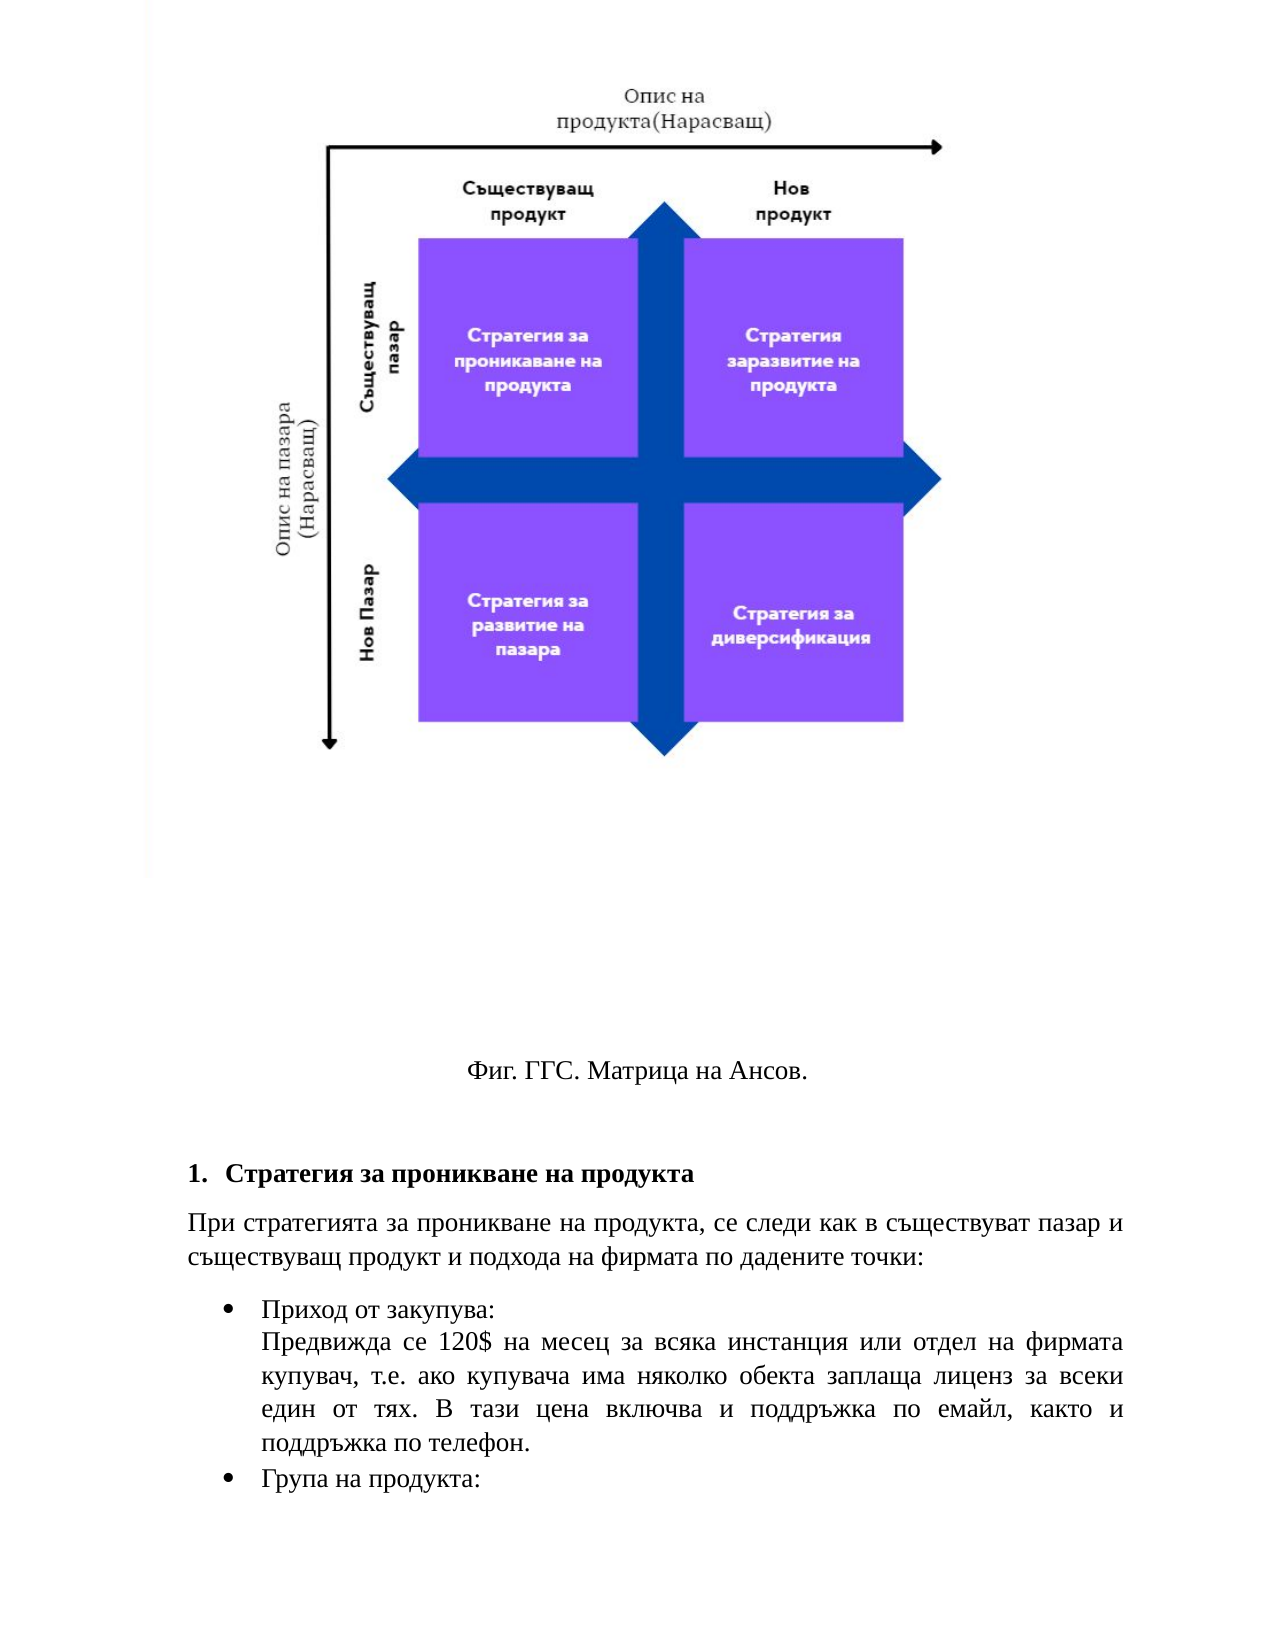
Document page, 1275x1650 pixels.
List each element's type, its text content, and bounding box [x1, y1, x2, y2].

text При стратегията за проникване на продукта, се следи как в съществуват пазар и съществуващ продукт и подхода на фирмата по дадените точки: [187, 1206, 1125, 1271]
list Приход от закупува: [224, 1290, 1125, 1325]
list Стратегия за проникване на продукта [187, 1154, 1125, 1189]
picture [143, 0, 1125, 878]
list Група на продукта: [224, 1459, 1125, 1495]
text Фиг. ГГС. Матрица на Ансов. [150, 1054, 1125, 1085]
list Предвижда се 120$ на месец за всяка инстанция или отдел на фирмата купувач, т.е. ако купувача има няколко обекта заплаща лиценз за всеки един от тях. В тази цена включва и поддръжка по емайл, както и поддръжка по телефон. [261, 1325, 1125, 1457]
